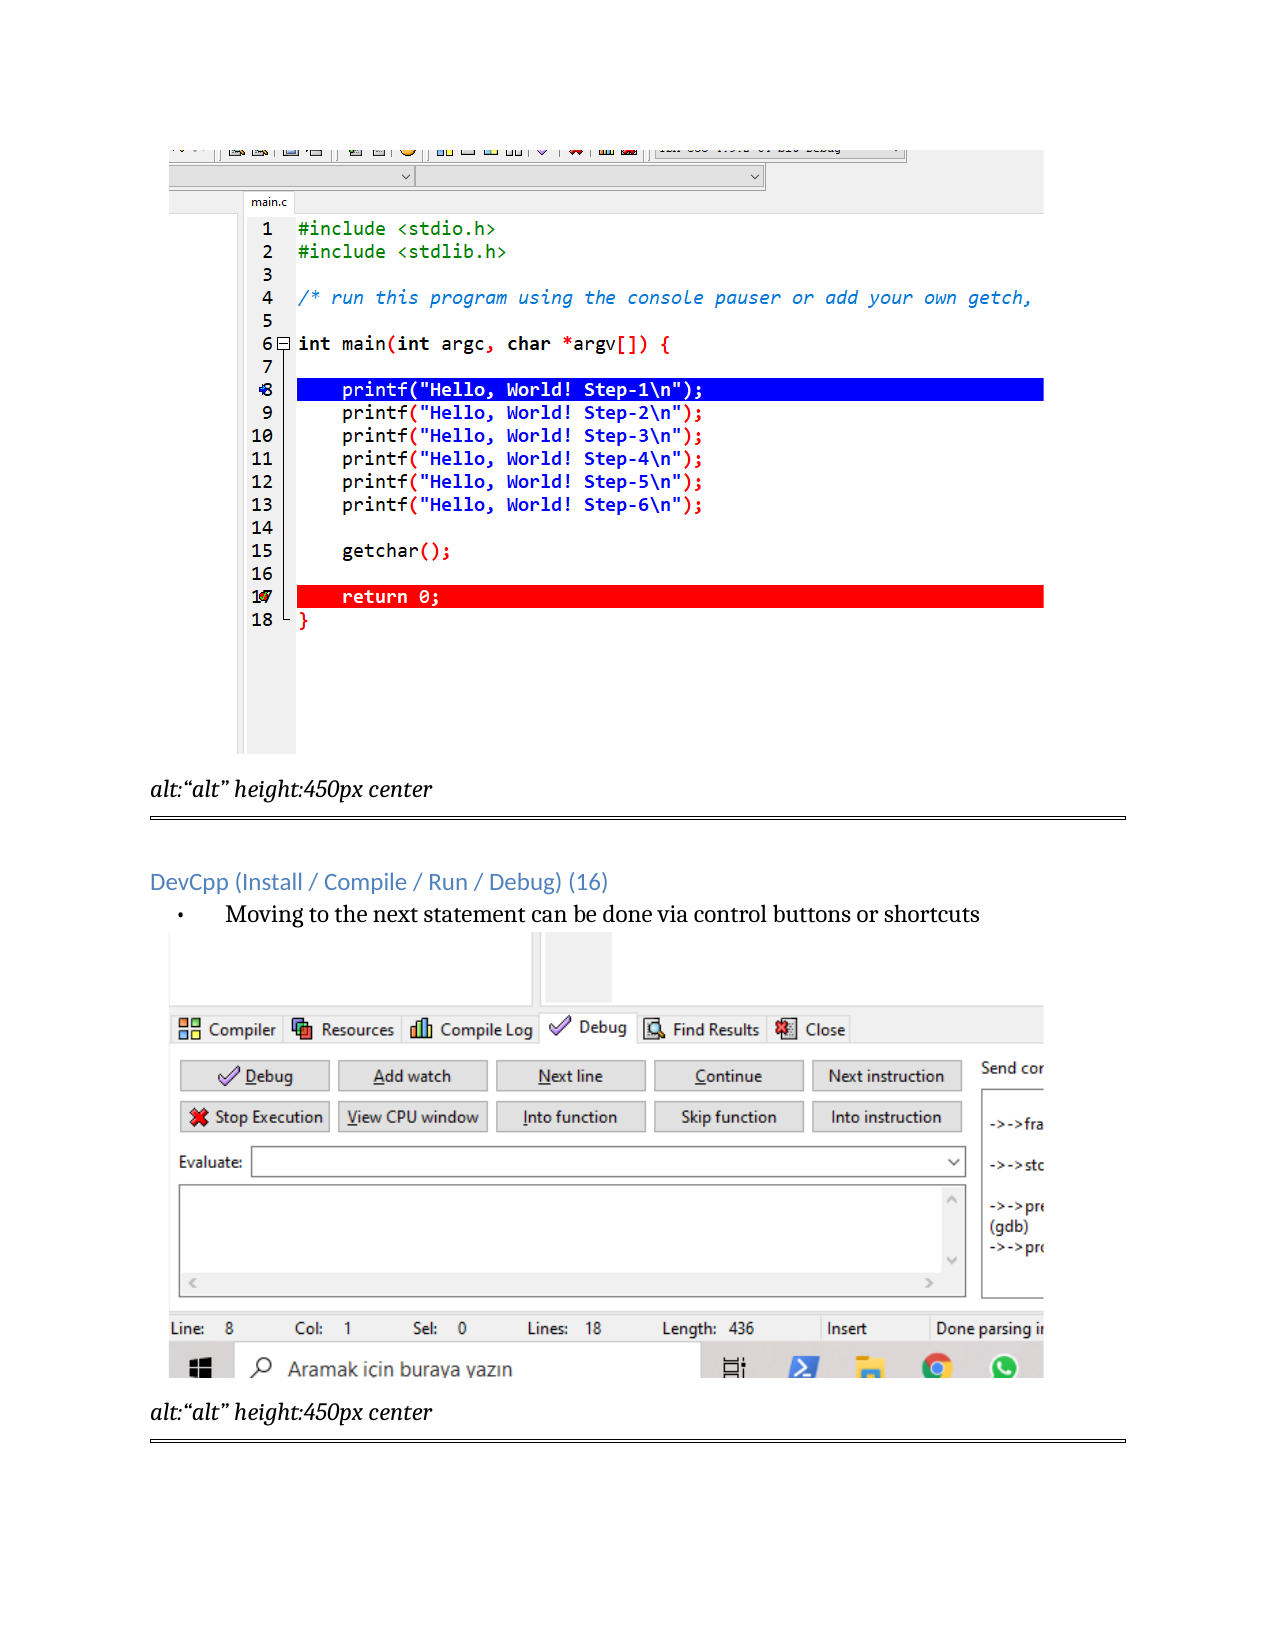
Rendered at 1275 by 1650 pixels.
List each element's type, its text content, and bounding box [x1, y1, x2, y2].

subtitle DevCpp (Install / Compile / Run / Debug) (16) [150, 866, 1125, 896]
text alt:“alt” height:450px center [150, 1398, 1125, 1427]
picture [168, 150, 1044, 754]
picture [168, 932, 1044, 1378]
text alt:“alt” height:450px center [150, 775, 1125, 803]
list Moving to the next statement can be done via control buttons or shortcuts [175, 900, 1125, 929]
